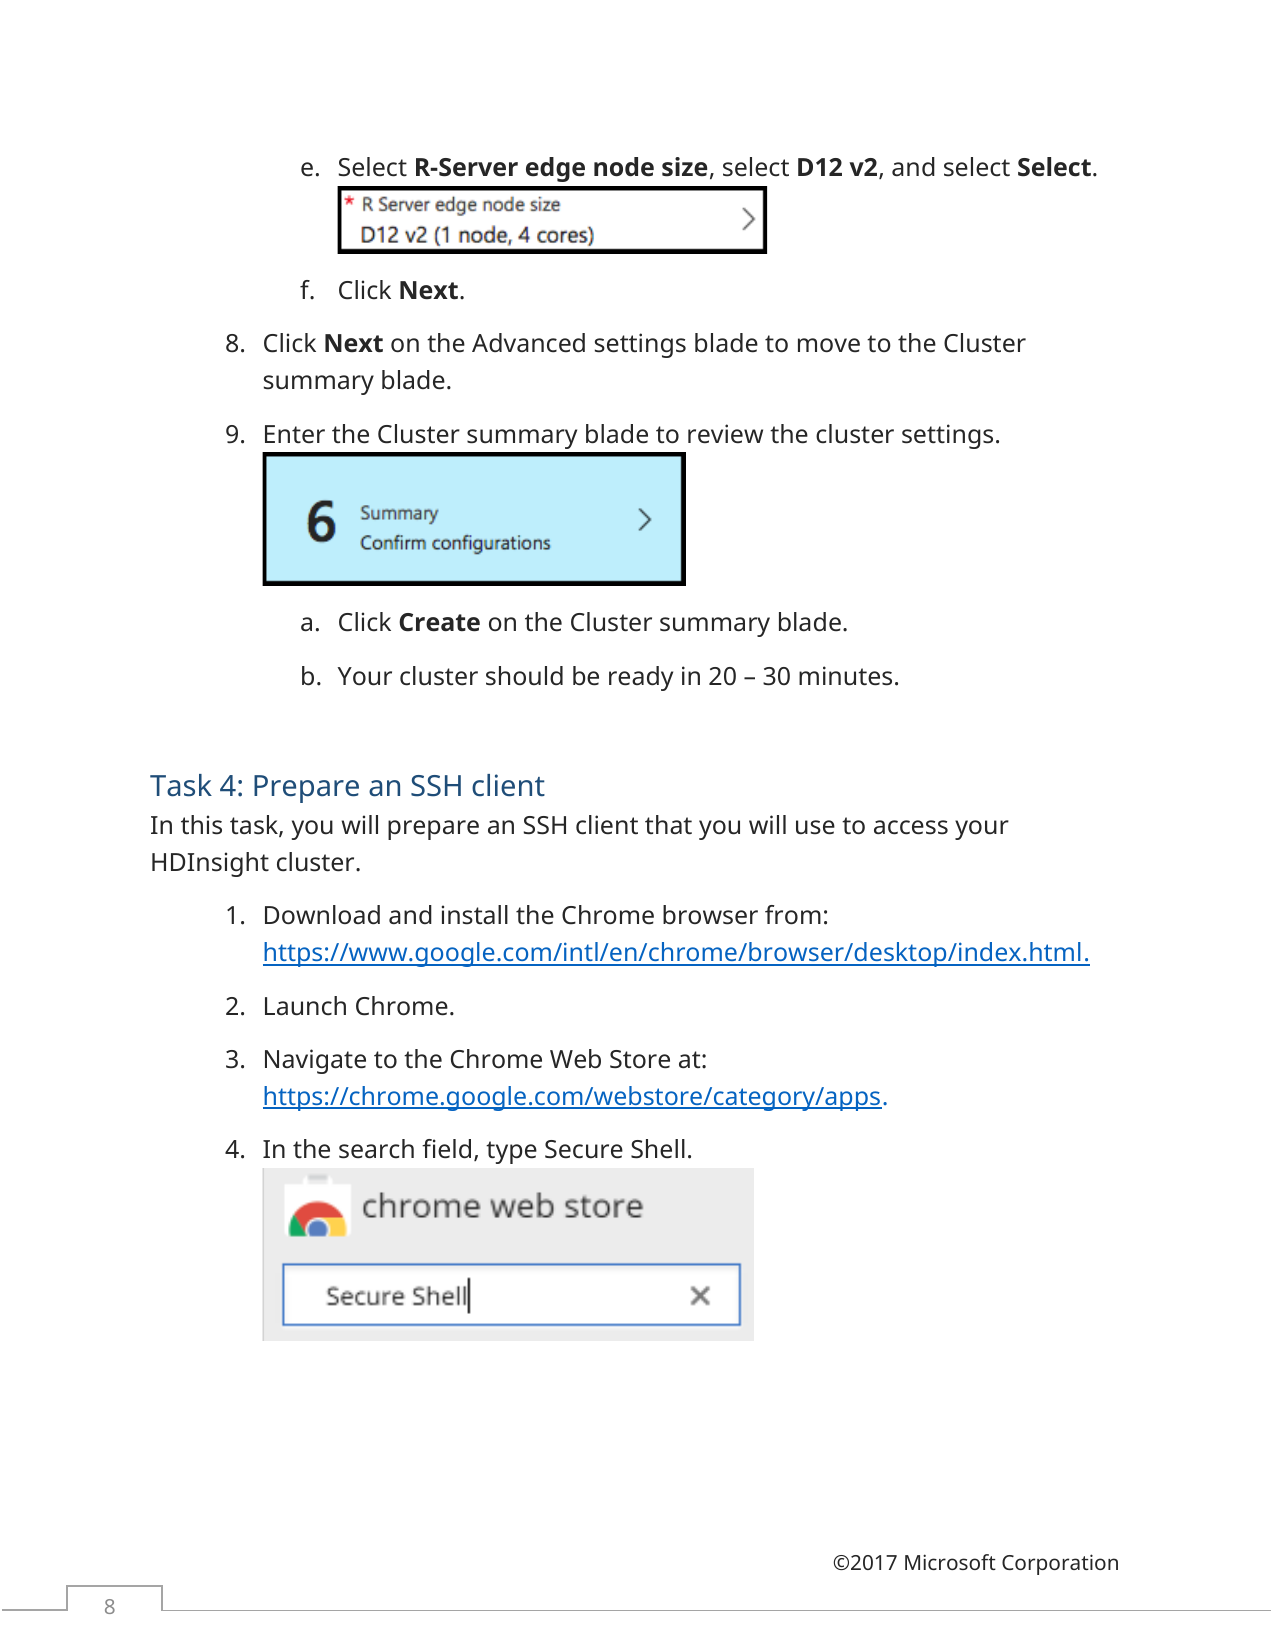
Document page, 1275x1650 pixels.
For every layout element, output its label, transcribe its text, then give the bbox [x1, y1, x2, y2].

list Download and install the Chrome browser from: https://www.google.com/intl/en/chrome/browser/desktop/index.html. [225, 898, 1125, 969]
list Your cluster should be ready in 20 – 30 minutes. [300, 658, 1125, 692]
picture [262, 1168, 754, 1341]
list Navigate to the Chrome Web Store at: https://chrome.google.com/webstore/category/apps. [225, 1042, 1125, 1112]
picture [262, 452, 686, 586]
list Click Next on the Advanced settings blade to move to the Cluster summary blade. [225, 326, 1125, 397]
text In this task, you will prepare an SSH client that you will use to access your HDInsight cluster. [150, 808, 1125, 879]
picture [337, 186, 768, 254]
list Click Next. [300, 273, 1125, 307]
subtitle Task 4: Prepare an SSH client [150, 765, 1125, 805]
list Click Create on the Cluster summary blade. [300, 605, 1125, 639]
list Launch Chrome. [225, 988, 1125, 1022]
